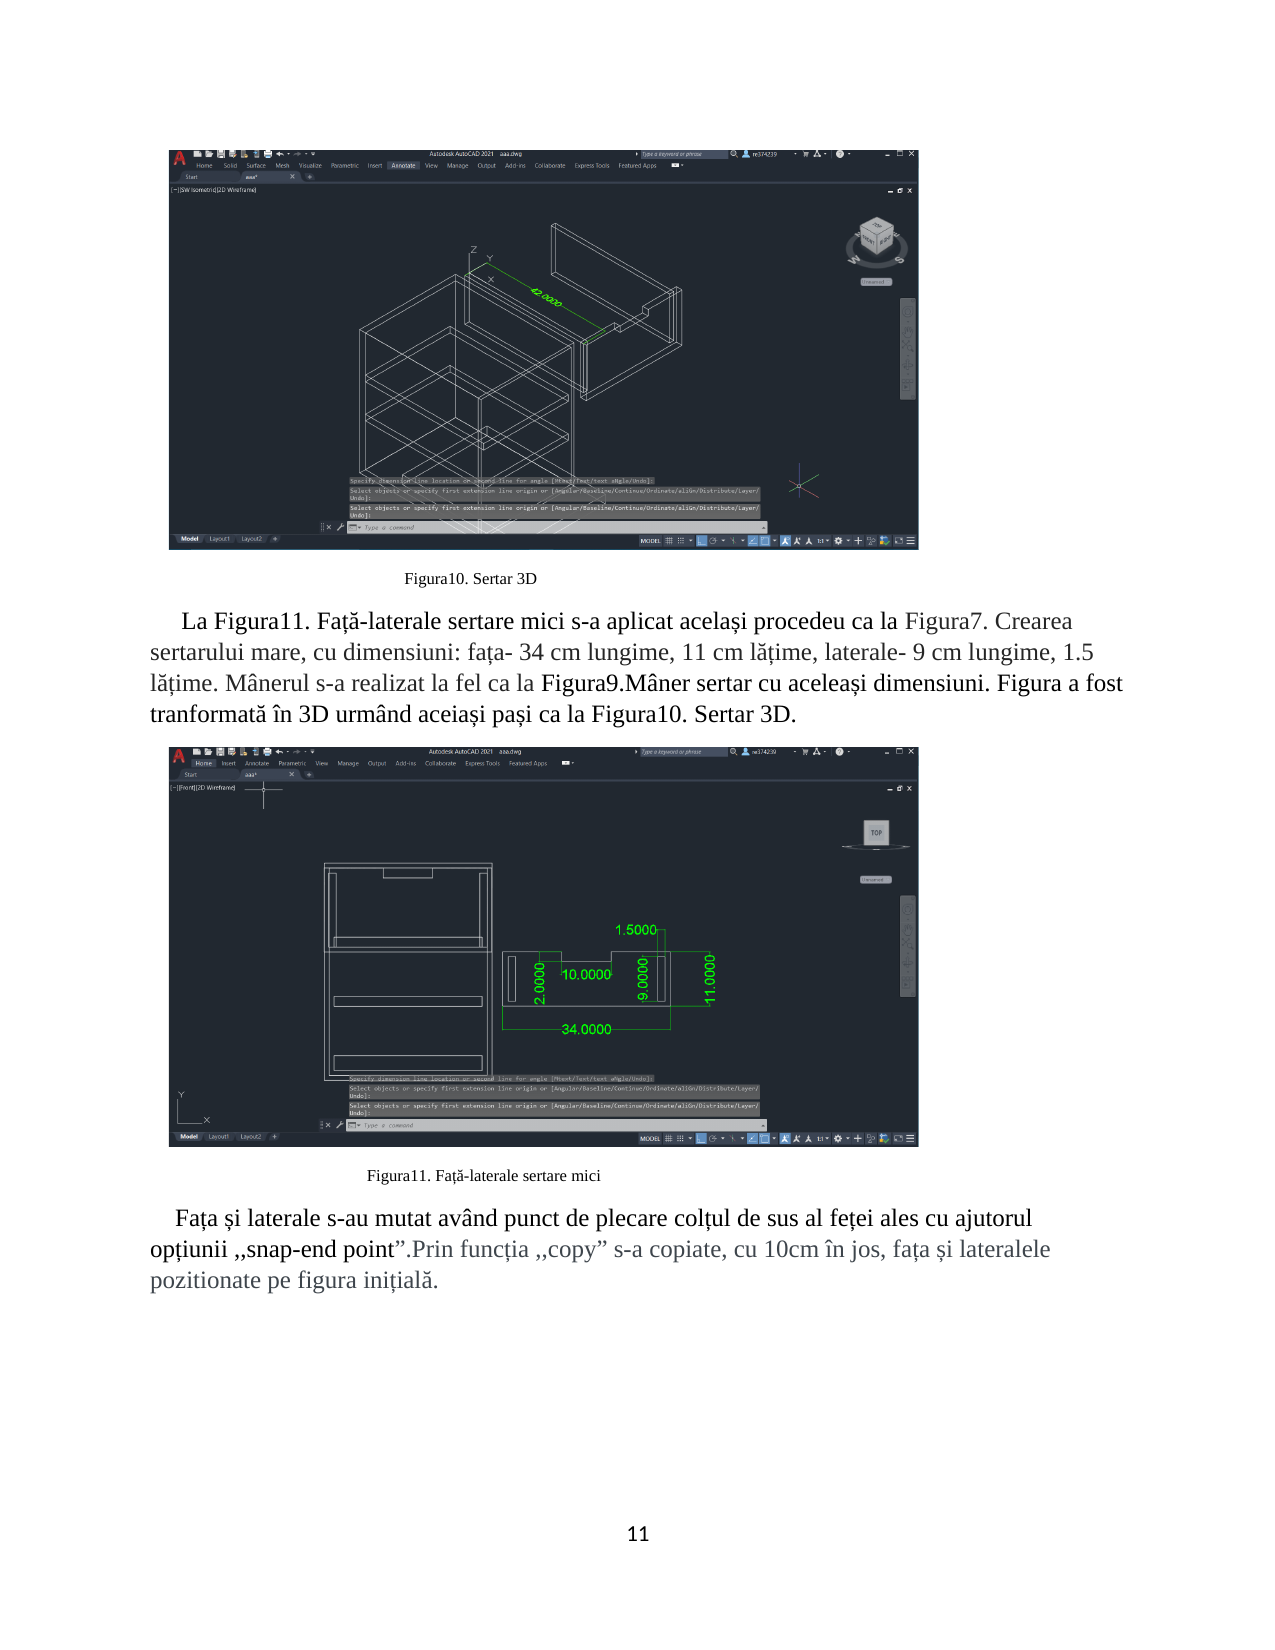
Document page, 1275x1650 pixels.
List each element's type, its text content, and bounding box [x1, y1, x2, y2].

text Fața și laterale s-au mutat având punct de plecare colțul de sus al feței ales cu ajutorul opțiunii ,,snap-end point”.Prin funcția ,,copy” s-a copiate, cu 10cm în jos, fața și lateralele pozitionate pe figura inițială. [150, 1203, 1125, 1294]
text Figura11. Față-laterale sertare mici [150, 1166, 1125, 1185]
text Figura10. Sertar 3D [150, 569, 1125, 588]
text La Figura11. Față-laterale sertare mici s-a aplicat același procedeu ca la Figura7. Crearea sertarului mare, cu dimensiuni: fața- 34 cm lungime, 11 cm lățime, laterale- 9 cm lungime, 1.5 lățime. Mânerul s-a realizat la fel ca la Figura9.Mâner sertar cu aceleași dimensiuni. Figura a fost tranformată în 3D urmând aceiași pași ca la Figura10. Sertar 3D. [150, 606, 1125, 728]
